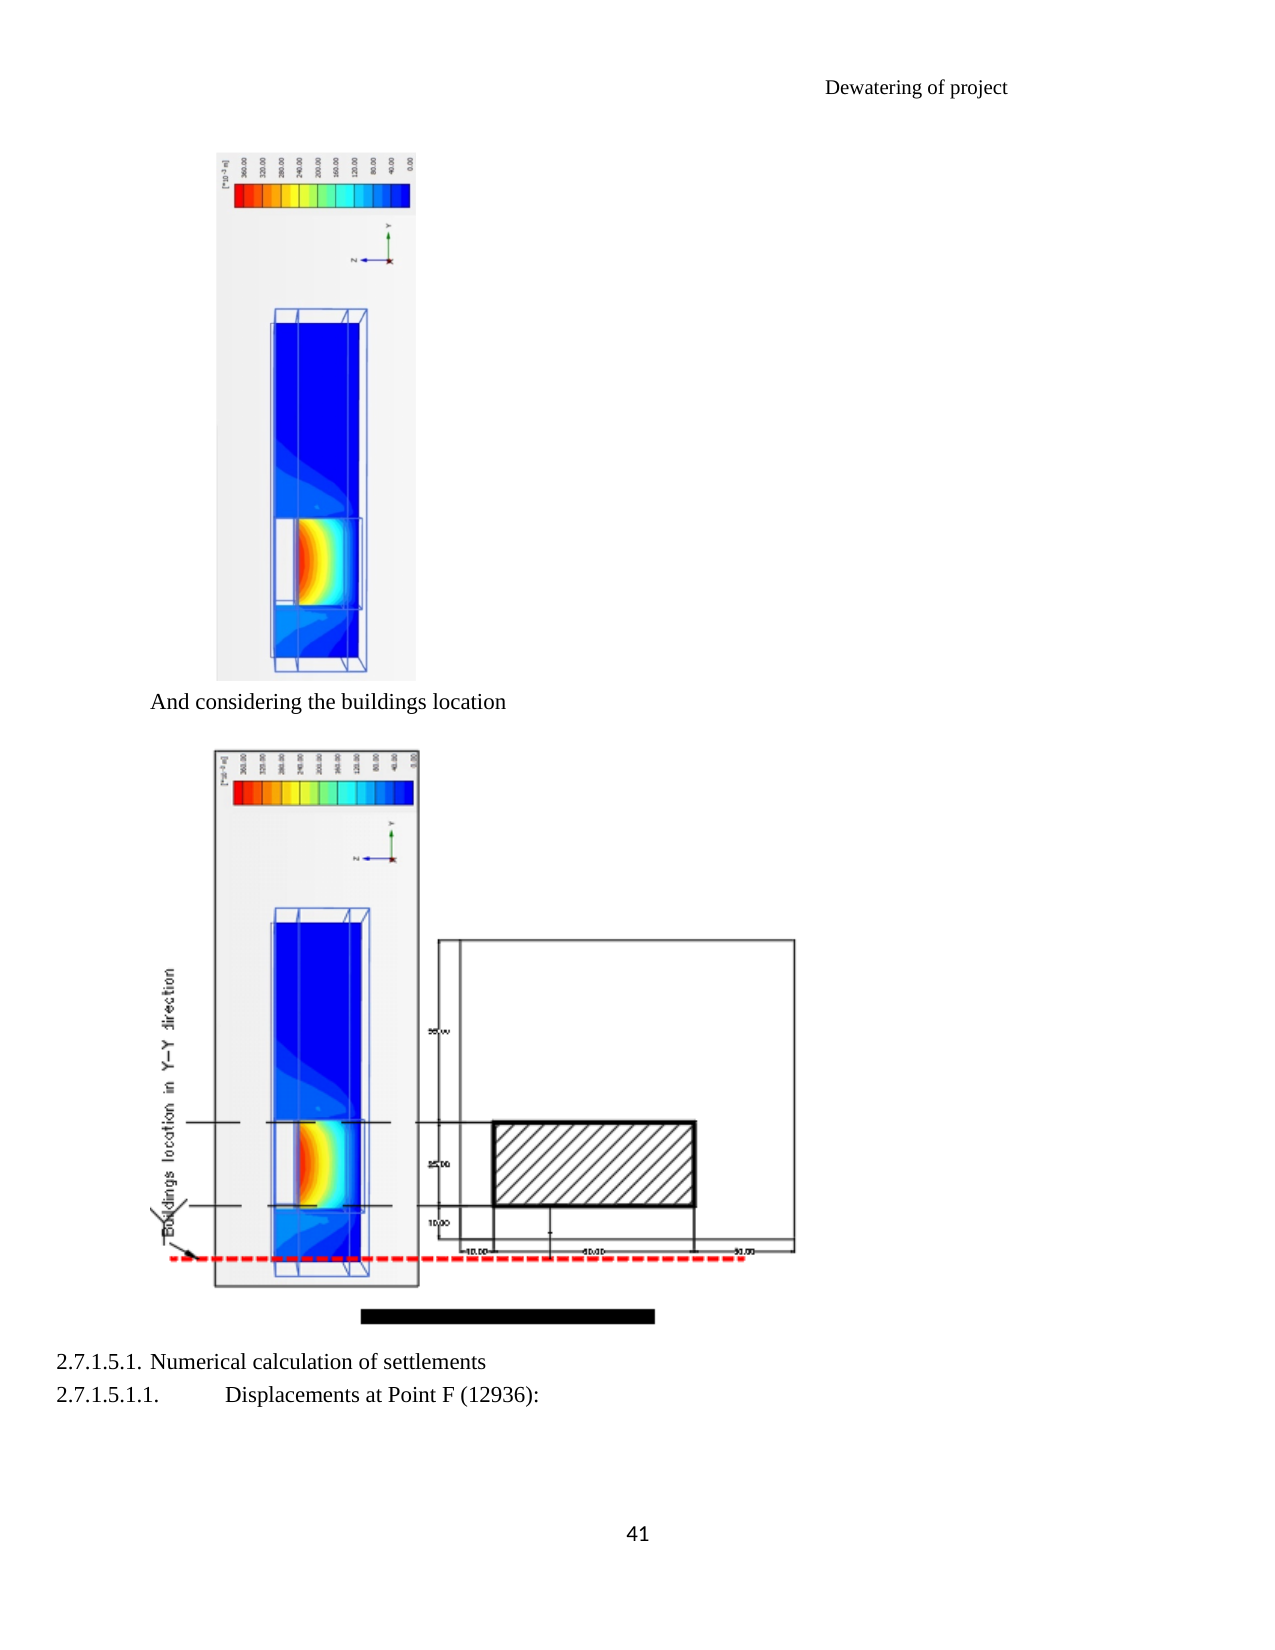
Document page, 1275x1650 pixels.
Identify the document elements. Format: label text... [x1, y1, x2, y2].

text And considering the buildings location [150, 688, 1125, 715]
subtitle Displacements at Point F (12936): [56, 1382, 1125, 1408]
subtitle Numerical calculation of settlements [56, 1348, 1125, 1374]
picture [150, 722, 809, 1341]
picture [217, 153, 415, 680]
